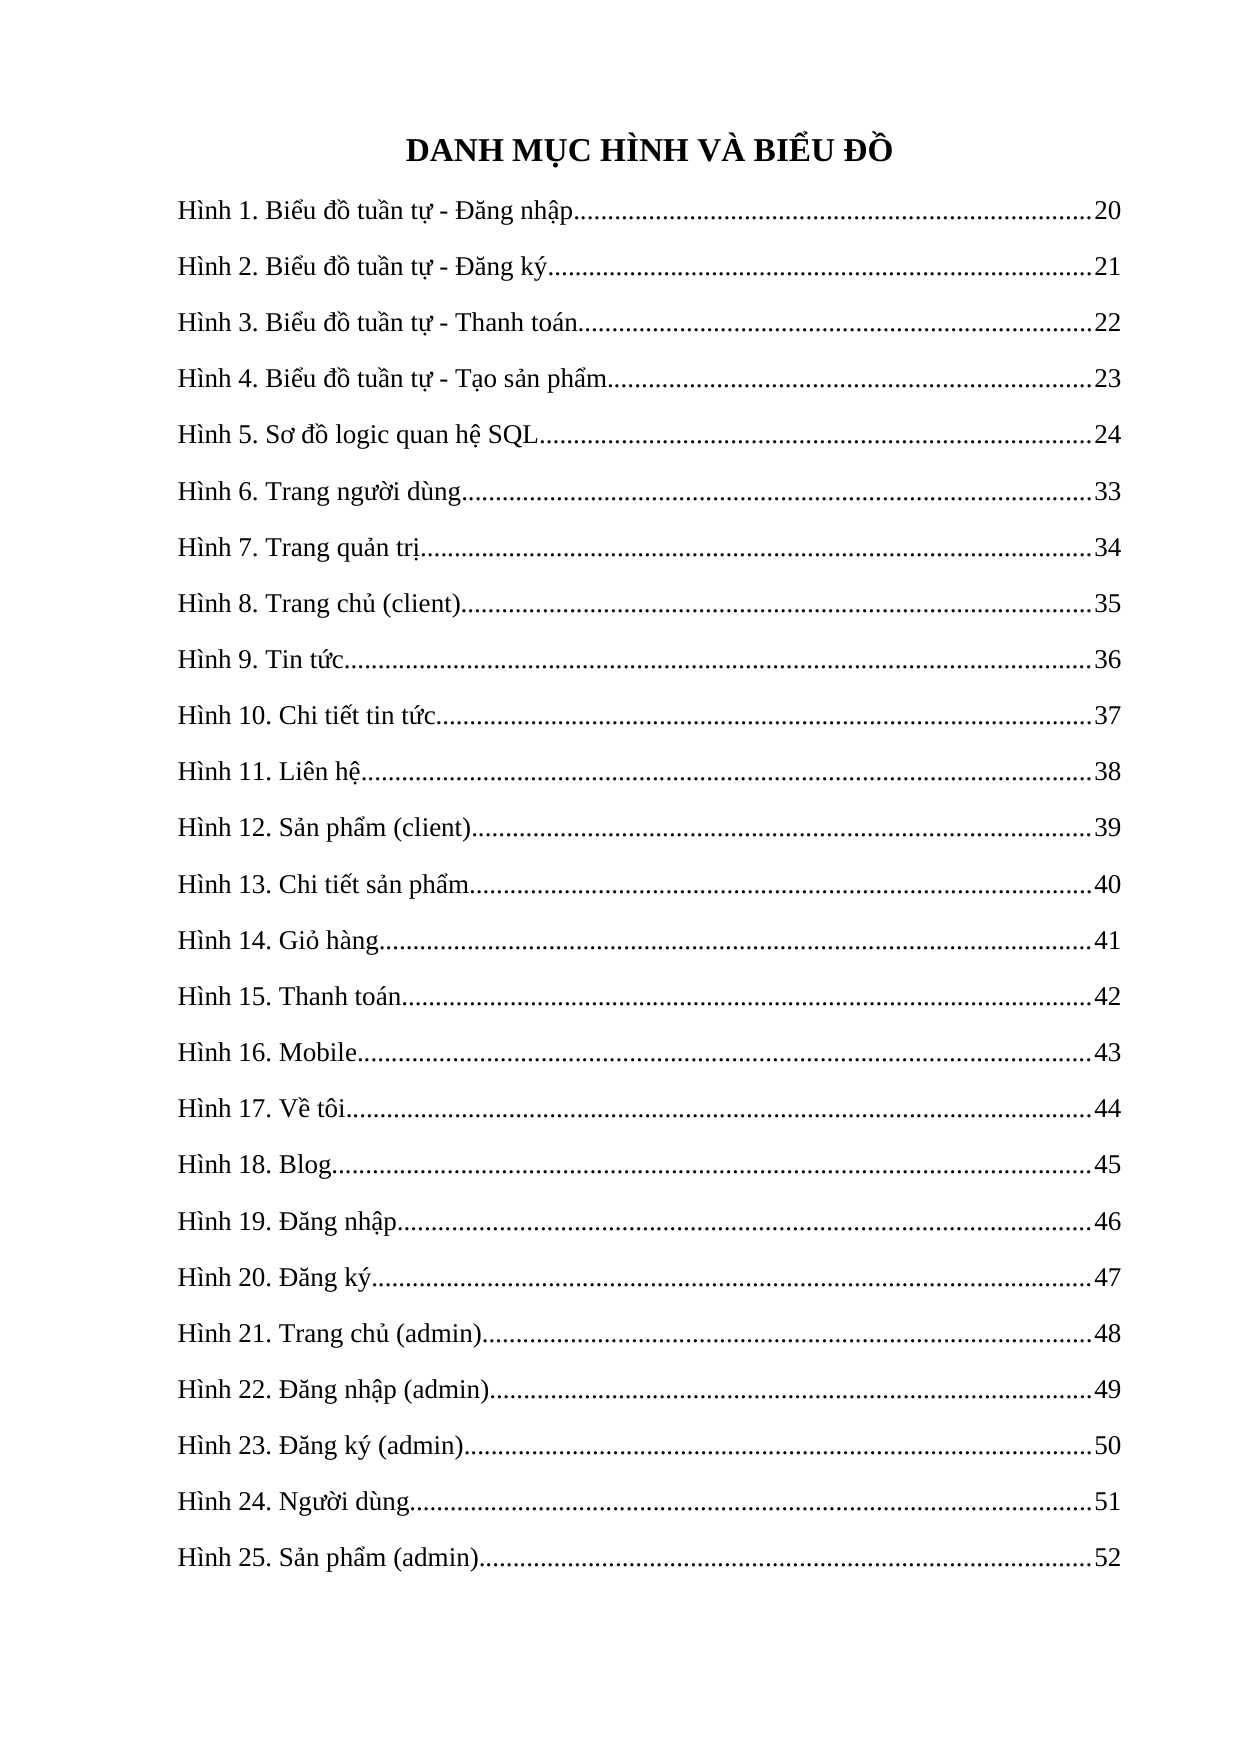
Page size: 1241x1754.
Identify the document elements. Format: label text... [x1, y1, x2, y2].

text Hình 3. Biểu đồ tuần tự - Thanh toán 22 [177, 306, 1122, 337]
text Hình 18. Blog 45 [177, 1148, 1122, 1179]
text Hình 7. Trang quản trị 34 [177, 531, 1122, 562]
text Hình 14. Giỏ hàng 41 [177, 924, 1122, 955]
text Hình 16. Mobile 43 [177, 1036, 1122, 1067]
text Hình 23. Đăng ký (admin) 50 [177, 1429, 1122, 1460]
text Hình 1. Biểu đồ tuần tự - Đăng nhập 20 [177, 194, 1122, 225]
text Hình 19. Đăng nhập 46 [177, 1204, 1122, 1236]
text DANH MỤC HÌNH VÀ BIỂU ĐỒ [177, 131, 1122, 169]
text Hình 2. Biểu đồ tuần tự - Đăng ký 21 [177, 250, 1122, 281]
text Hình 13. Chi tiết sản phẩm 40 [177, 868, 1122, 899]
text Hình 17. Về tôi 44 [177, 1092, 1122, 1123]
text Hình 8. Trang chủ (client) 35 [177, 587, 1122, 618]
text Hình 9. Tin tức 36 [177, 643, 1122, 674]
text Hình 11. Liên hệ 38 [177, 755, 1122, 787]
text Hình 21. Trang chủ (admin) 48 [177, 1317, 1122, 1348]
text Hình 5. Sơ đồ logic quan hệ SQL 24 [177, 418, 1122, 450]
text Hình 12. Sản phẩm (client) 39 [177, 812, 1122, 843]
text Hình 20. Đăng ký 47 [177, 1261, 1122, 1292]
text Hình 24. Người dùng 51 [177, 1485, 1122, 1516]
text Hình 4. Biểu đồ tuần tự - Tạo sản phẩm 23 [177, 362, 1122, 393]
text Hình 15. Thanh toán 42 [177, 980, 1122, 1011]
text Hình 6. Trang người dùng 33 [177, 475, 1122, 506]
text Hình 10. Chi tiết tin tức 37 [177, 699, 1122, 730]
text Hình 25. Sản phẩm (admin) 52 [177, 1541, 1122, 1573]
text Hình 22. Đăng nhập (admin) 49 [177, 1373, 1122, 1404]
